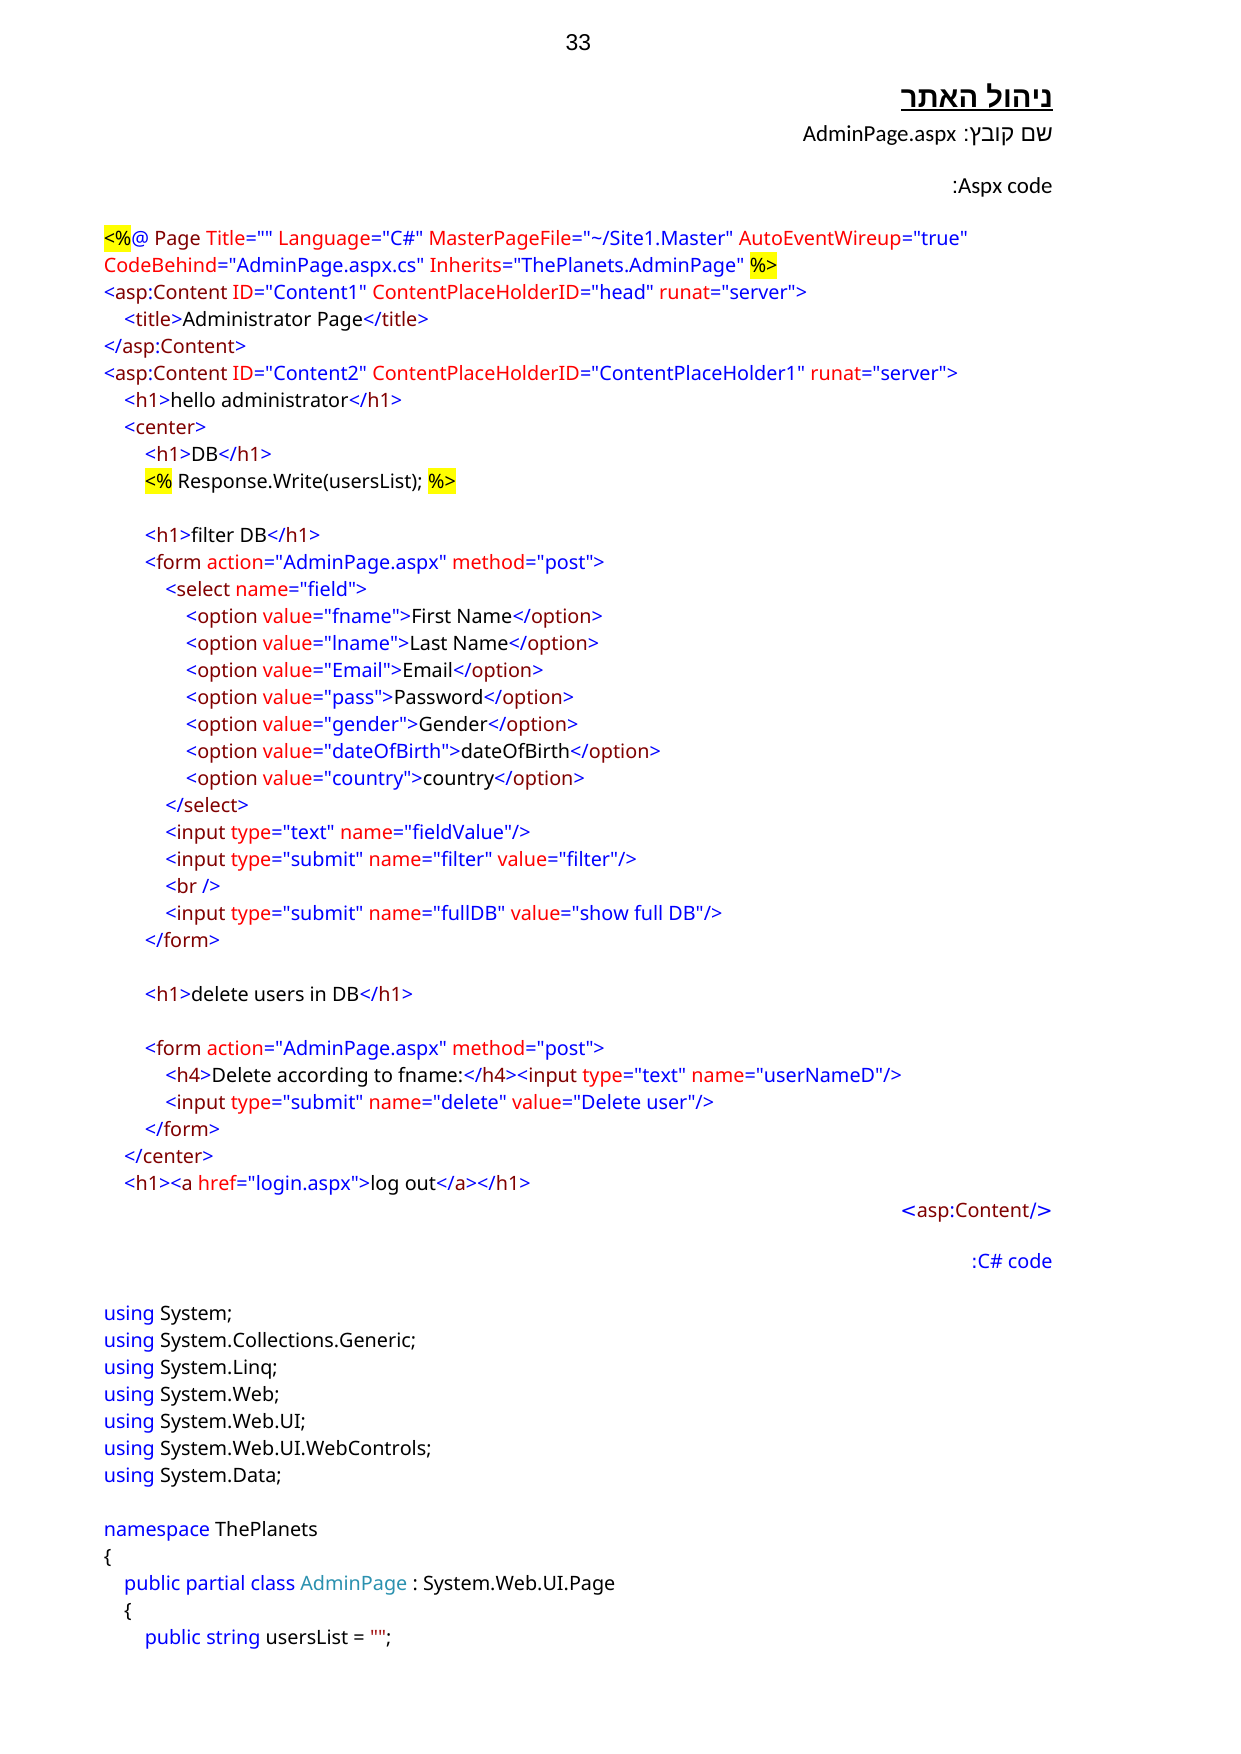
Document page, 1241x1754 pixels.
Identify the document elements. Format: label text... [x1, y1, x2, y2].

text <asp:Content ID="Content2" ContentPlaceHolderID="ContentPlaceHolder1" runat="server"> [103, 359, 1053, 387]
text <option value="fname">First Name</option> [103, 602, 1053, 629]
text </center> [103, 1142, 1053, 1169]
text <select name="field"> [103, 575, 1053, 602]
text <option value="pass">Password</option> [103, 683, 1053, 710]
text <h4>Delete according to fname:</h4><input type="text" name="userNameD"/> [103, 1061, 1053, 1088]
text C# code: [103, 1248, 1053, 1275]
text namespace ThePlanets [103, 1515, 1053, 1542]
text <asp:Content ID="Content1" ContentPlaceHolderID="head" runat="server"> [103, 279, 1053, 306]
text using System.Web.UI; [103, 1407, 1053, 1434]
text using System.Data; [103, 1461, 1053, 1488]
text <title>Administrator Page</title> [103, 306, 1053, 333]
text <% Response.Write(usersList); %> [103, 467, 1053, 494]
text <h1>filter DB</h1> [103, 521, 1053, 548]
subtitle ניהול האתר [103, 80, 1053, 114]
text </asp:Content> [103, 1196, 1053, 1223]
text </select> [103, 791, 1053, 818]
text public partial class AdminPage : System.Web.UI.Page [103, 1569, 1053, 1596]
text Aspx code: [103, 172, 1053, 200]
text <option value="country">country</option> [103, 764, 1053, 791]
text <option value="lname">Last Name</option> [103, 629, 1053, 656]
text public string usersList = ""; [103, 1623, 1053, 1650]
text using System.Collections.Generic; [103, 1326, 1053, 1353]
text </form> [103, 1115, 1053, 1142]
text <input type="submit" name="fullDB" value="show full DB"/> [103, 899, 1053, 926]
text <br /> [103, 872, 1053, 899]
text <h1><a href="login.aspx">log out</a></h1> [103, 1169, 1053, 1196]
text <h1>DB</h1> [103, 441, 1053, 467]
text <h1>delete users in DB</h1> [103, 980, 1053, 1007]
text using System.Web.UI.WebControls; [103, 1434, 1053, 1461]
text </asp:Content> [103, 333, 1053, 359]
text <form action="AdminPage.aspx" method="post"> [103, 548, 1053, 575]
text <option value="Email">Email</option> [103, 656, 1053, 683]
text <option value="gender">Gender</option> [103, 710, 1053, 737]
text <form action="AdminPage.aspx" method="post"> [103, 1034, 1053, 1061]
text using System; [103, 1299, 1053, 1326]
text { [103, 1596, 1053, 1623]
text <%@ Page Title="" Language="C#" MasterPageFile="~/Site1.Master" AutoEventWireup="true" CodeBehind="AdminPage.aspx.cs" Inherits="ThePlanets.AdminPage" %> [103, 225, 1053, 279]
text <option value="dateOfBirth">dateOfBirth</option> [103, 737, 1053, 764]
text { [103, 1542, 1053, 1569]
text <input type="submit" name="delete" value="Delete user"/> [103, 1088, 1053, 1115]
text <h1>hello administrator</h1> [103, 387, 1053, 413]
text <input type="text" name="fieldValue"/> [103, 818, 1053, 845]
text שם קובץ: AdminPage.aspx [103, 119, 1053, 147]
text using System.Web; [103, 1380, 1053, 1407]
text using System.Linq; [103, 1353, 1053, 1380]
text </form> [103, 926, 1053, 953]
text <center> [103, 413, 1053, 441]
text <input type="submit" name="filter" value="filter"/> [103, 845, 1053, 872]
